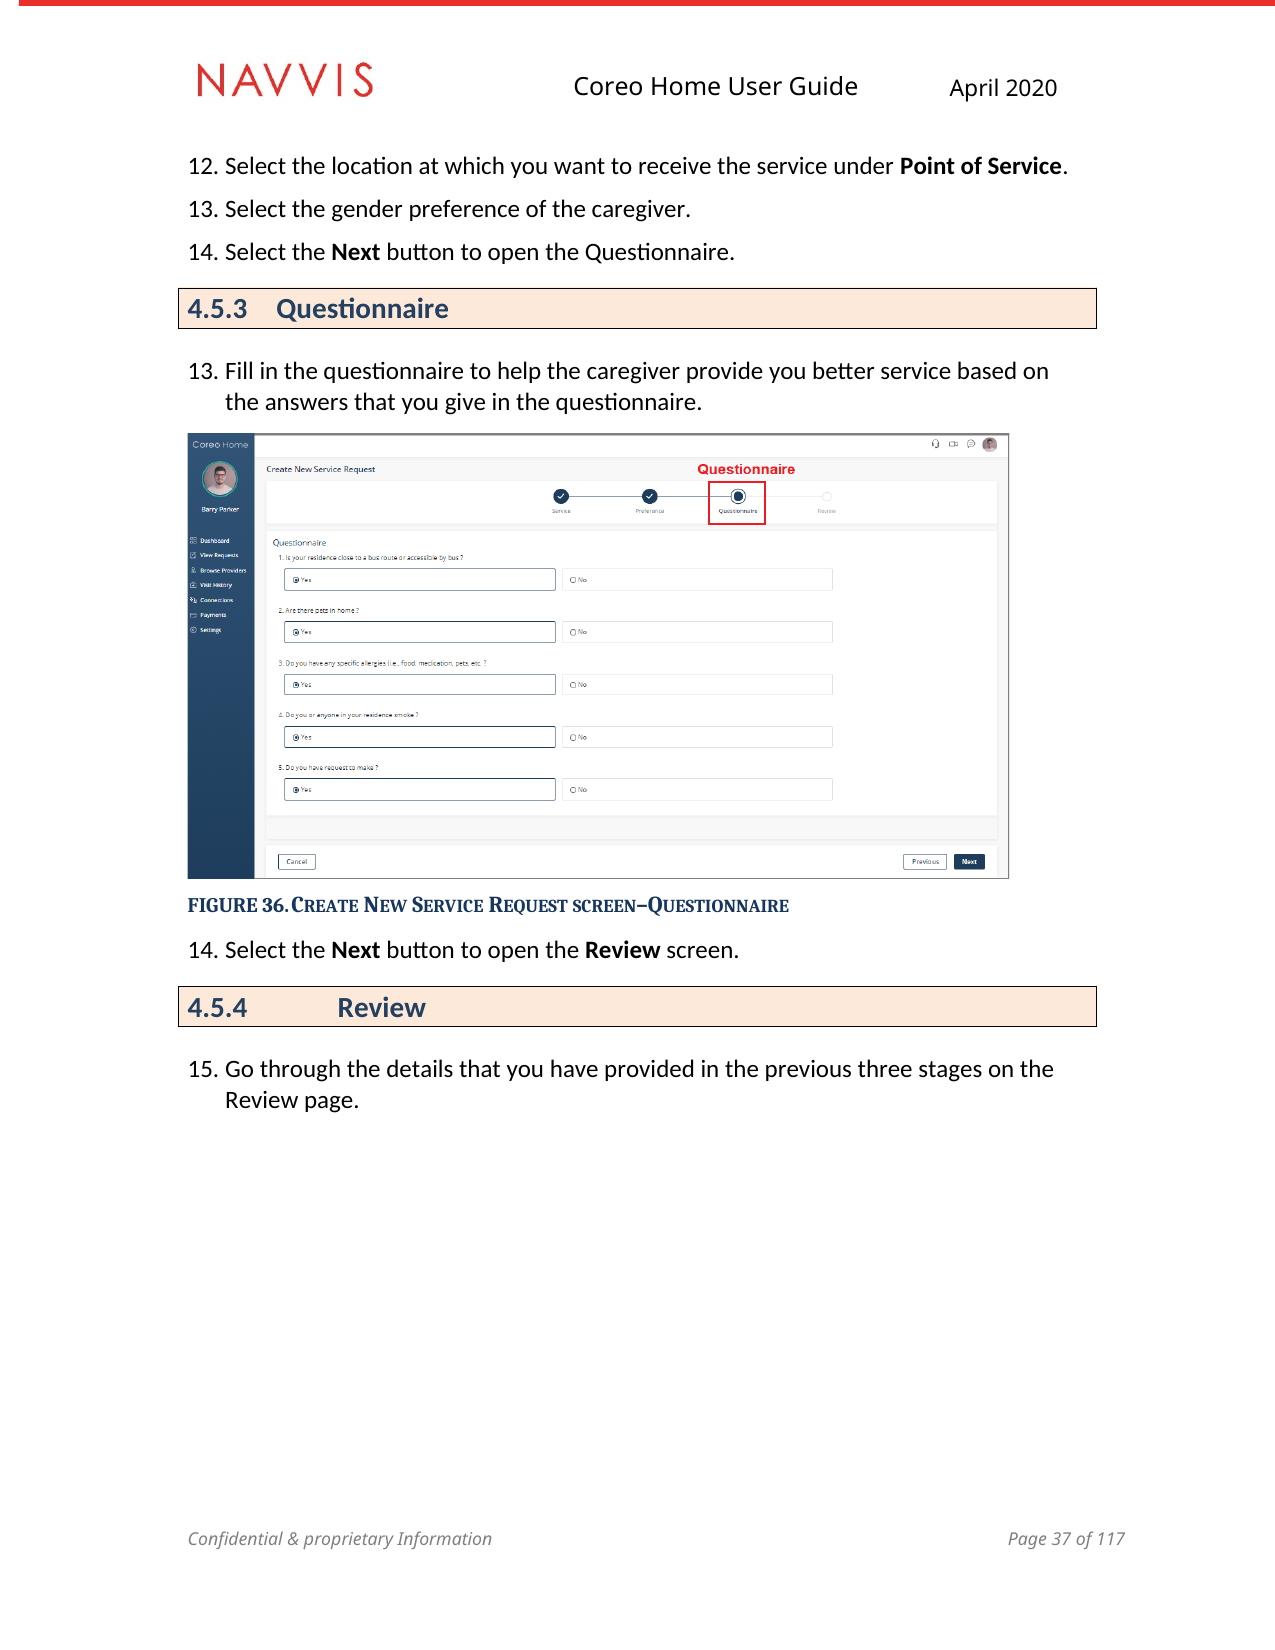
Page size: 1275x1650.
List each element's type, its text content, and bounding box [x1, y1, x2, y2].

list Select the location at which you want to receive the service under Point of Service. [187, 150, 1087, 181]
list Go through the details that you have provided in the previous three stages on the Review page. [187, 1053, 1087, 1114]
picture [187, 433, 1010, 879]
list Select the Next button to open the Questionnaire. [187, 236, 1087, 267]
list Fill in the questionnaire to help the caregiver provide you better service based on the answers that you give in the questionnaire. [187, 355, 1087, 416]
list Select the gender preference of the caregiver. [187, 193, 1087, 223]
subtitle Review [179, 987, 1096, 1026]
text Create New Service Request screen–Questionnaire [187, 891, 1058, 918]
picture [187, 55, 383, 104]
list Select the Next button to open the Review screen. [187, 934, 1087, 965]
subtitle Questionnaire [179, 289, 1096, 328]
